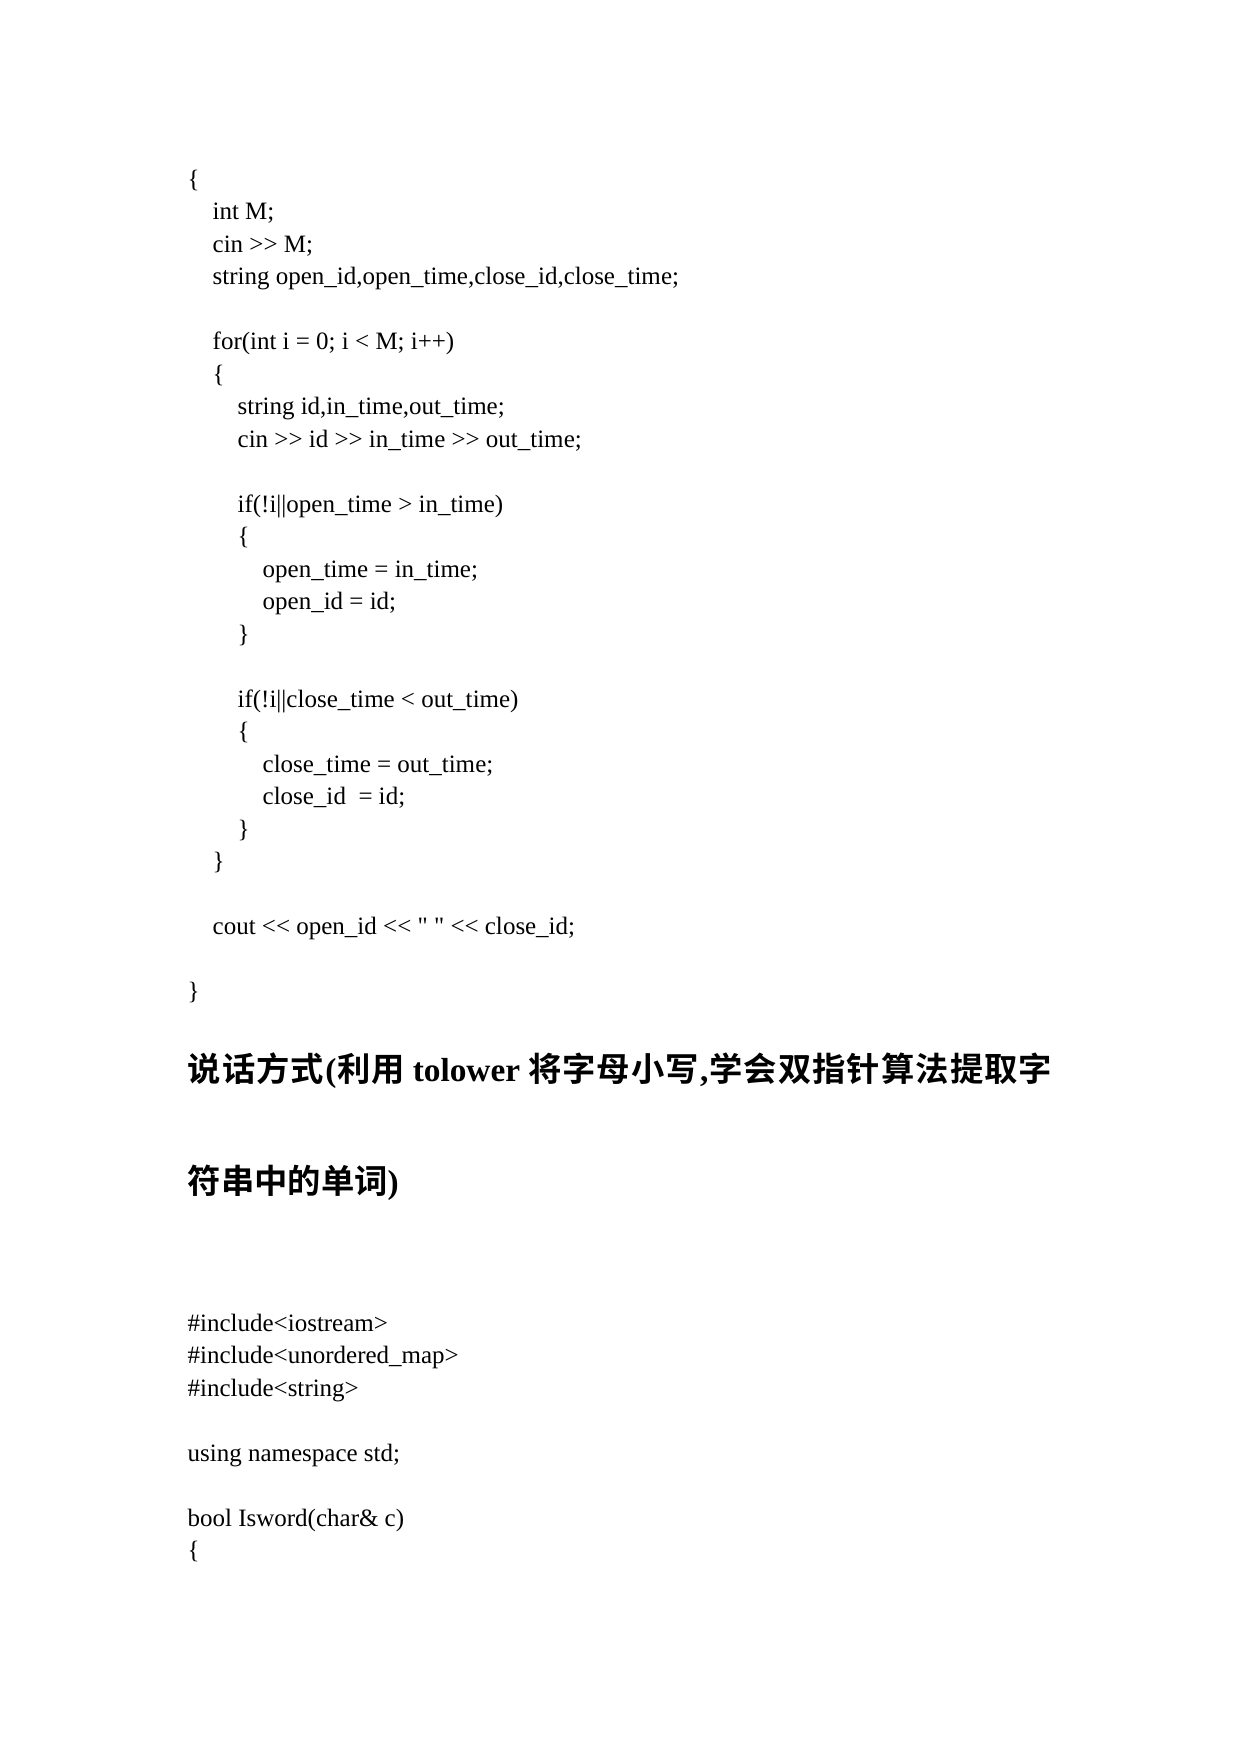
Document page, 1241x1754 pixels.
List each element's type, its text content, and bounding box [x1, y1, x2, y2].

text } [187, 617, 1053, 649]
text { [187, 1534, 1053, 1566]
text string id,in_time,out_time; [187, 389, 1053, 422]
text string open_id,open_time,close_id,close_time; [187, 259, 1053, 292]
text using namespace std; [187, 1436, 1053, 1469]
text close_time = out_time; [187, 747, 1053, 779]
text { [187, 357, 1053, 389]
text } [187, 812, 1053, 844]
text #include<unordered_map> [187, 1339, 1053, 1371]
text bool Isword(char& c) [187, 1501, 1053, 1534]
text open_id = id; [187, 584, 1053, 617]
subtitle 说话方式(利用tolower将字母小写,学会双指针算法提取字符串中的单词) [187, 1034, 1053, 1211]
text { [187, 714, 1053, 747]
text cout << open_id << " " << close_id; [187, 909, 1053, 942]
text { [187, 519, 1053, 552]
text cin >> M; [187, 227, 1053, 259]
text } [187, 974, 1053, 1007]
text if(!i||close_time < out_time) [187, 682, 1053, 714]
text { [187, 162, 1053, 194]
text } [187, 844, 1053, 877]
text int M; [187, 194, 1053, 227]
text cin >> id >> in_time >> out_time; [187, 422, 1053, 454]
text #include<string> [187, 1371, 1053, 1404]
text if(!i||open_time > in_time) [187, 487, 1053, 519]
text for(int i = 0; i < M; i++) [187, 324, 1053, 357]
text open_time = in_time; [187, 552, 1053, 584]
text #include<iostream> [187, 1306, 1053, 1339]
text close_id = id; [187, 779, 1053, 812]
